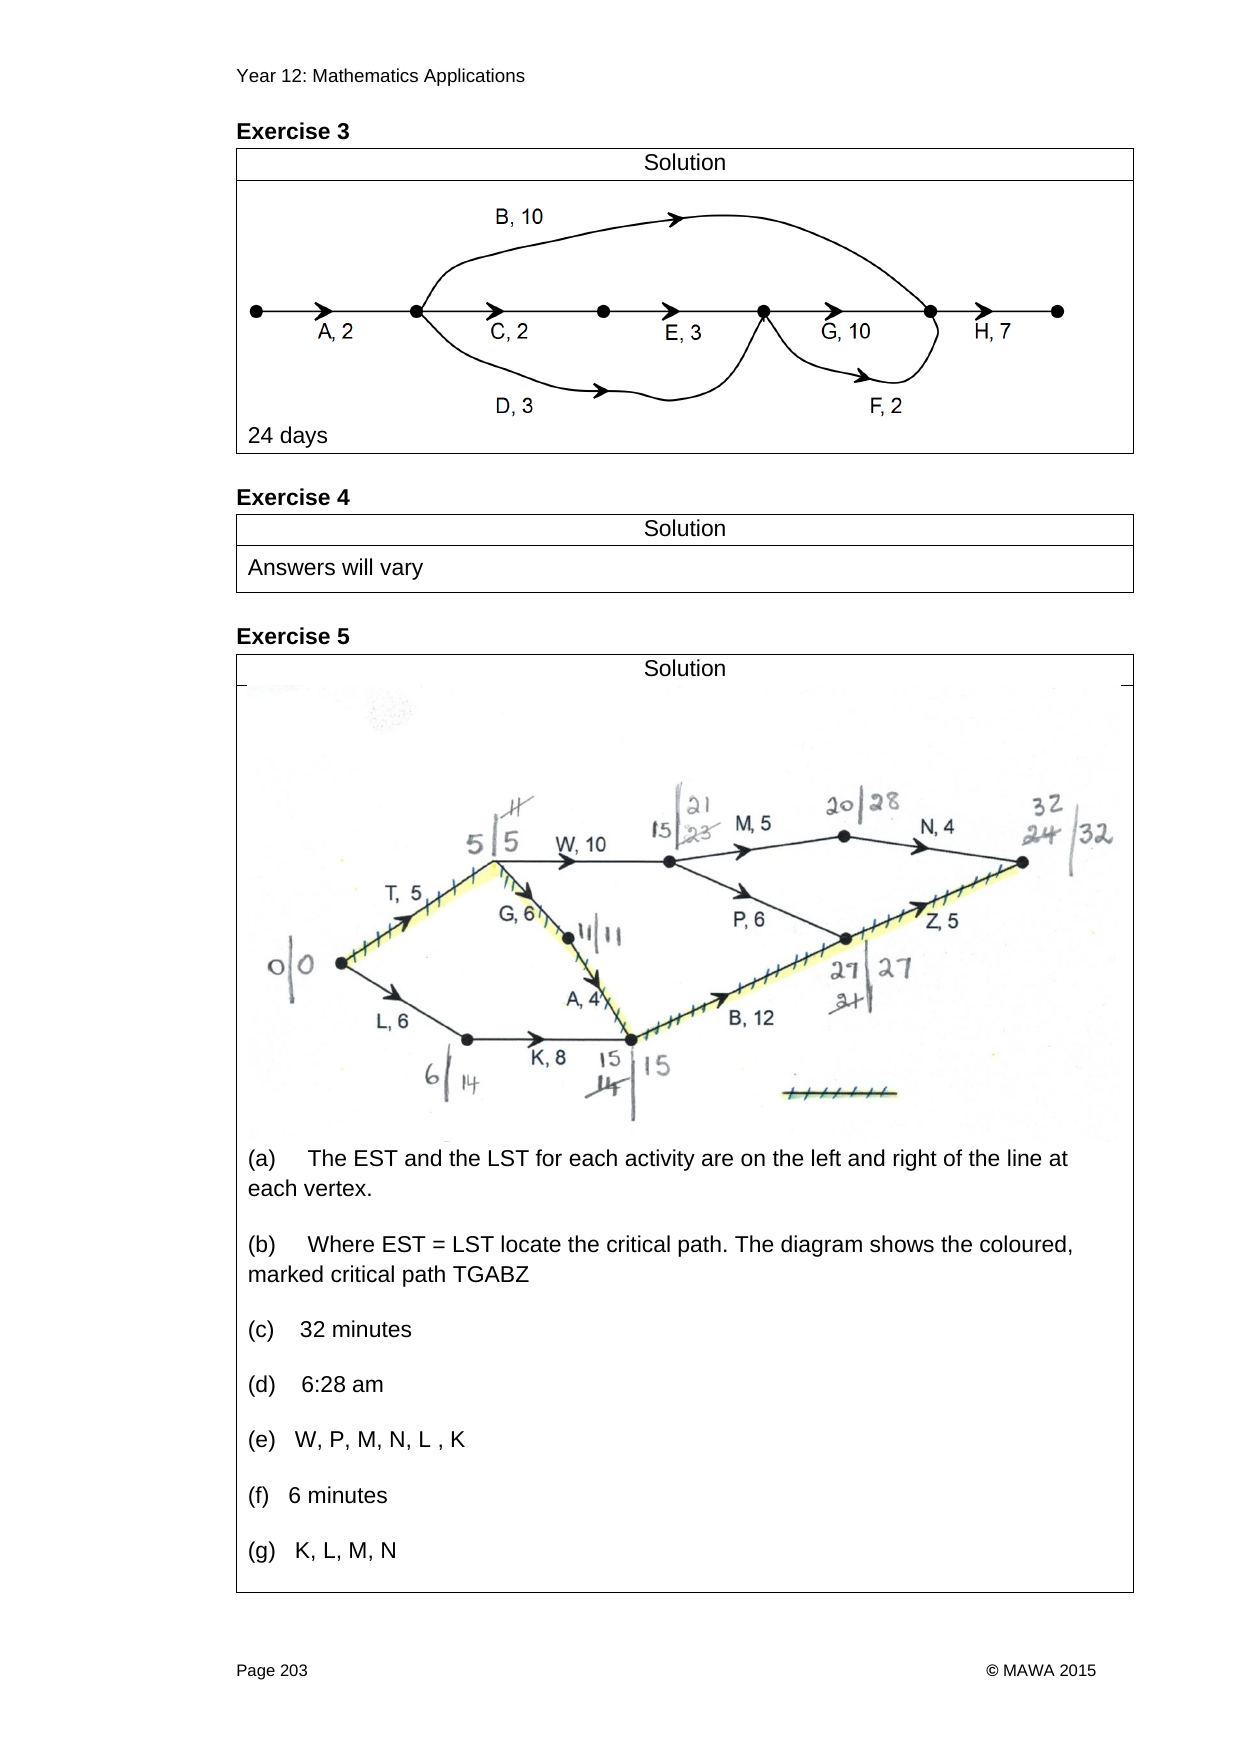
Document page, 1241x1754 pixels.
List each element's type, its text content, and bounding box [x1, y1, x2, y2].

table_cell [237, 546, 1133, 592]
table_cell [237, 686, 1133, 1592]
text Exercise 3 [236, 118, 1122, 144]
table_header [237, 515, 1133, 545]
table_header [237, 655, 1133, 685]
text Exercise 4 [236, 484, 1122, 510]
text Exercise 5 [236, 623, 1122, 650]
picture [247, 685, 1121, 1142]
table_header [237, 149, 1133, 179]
picture [247, 206, 1066, 418]
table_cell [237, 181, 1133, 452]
